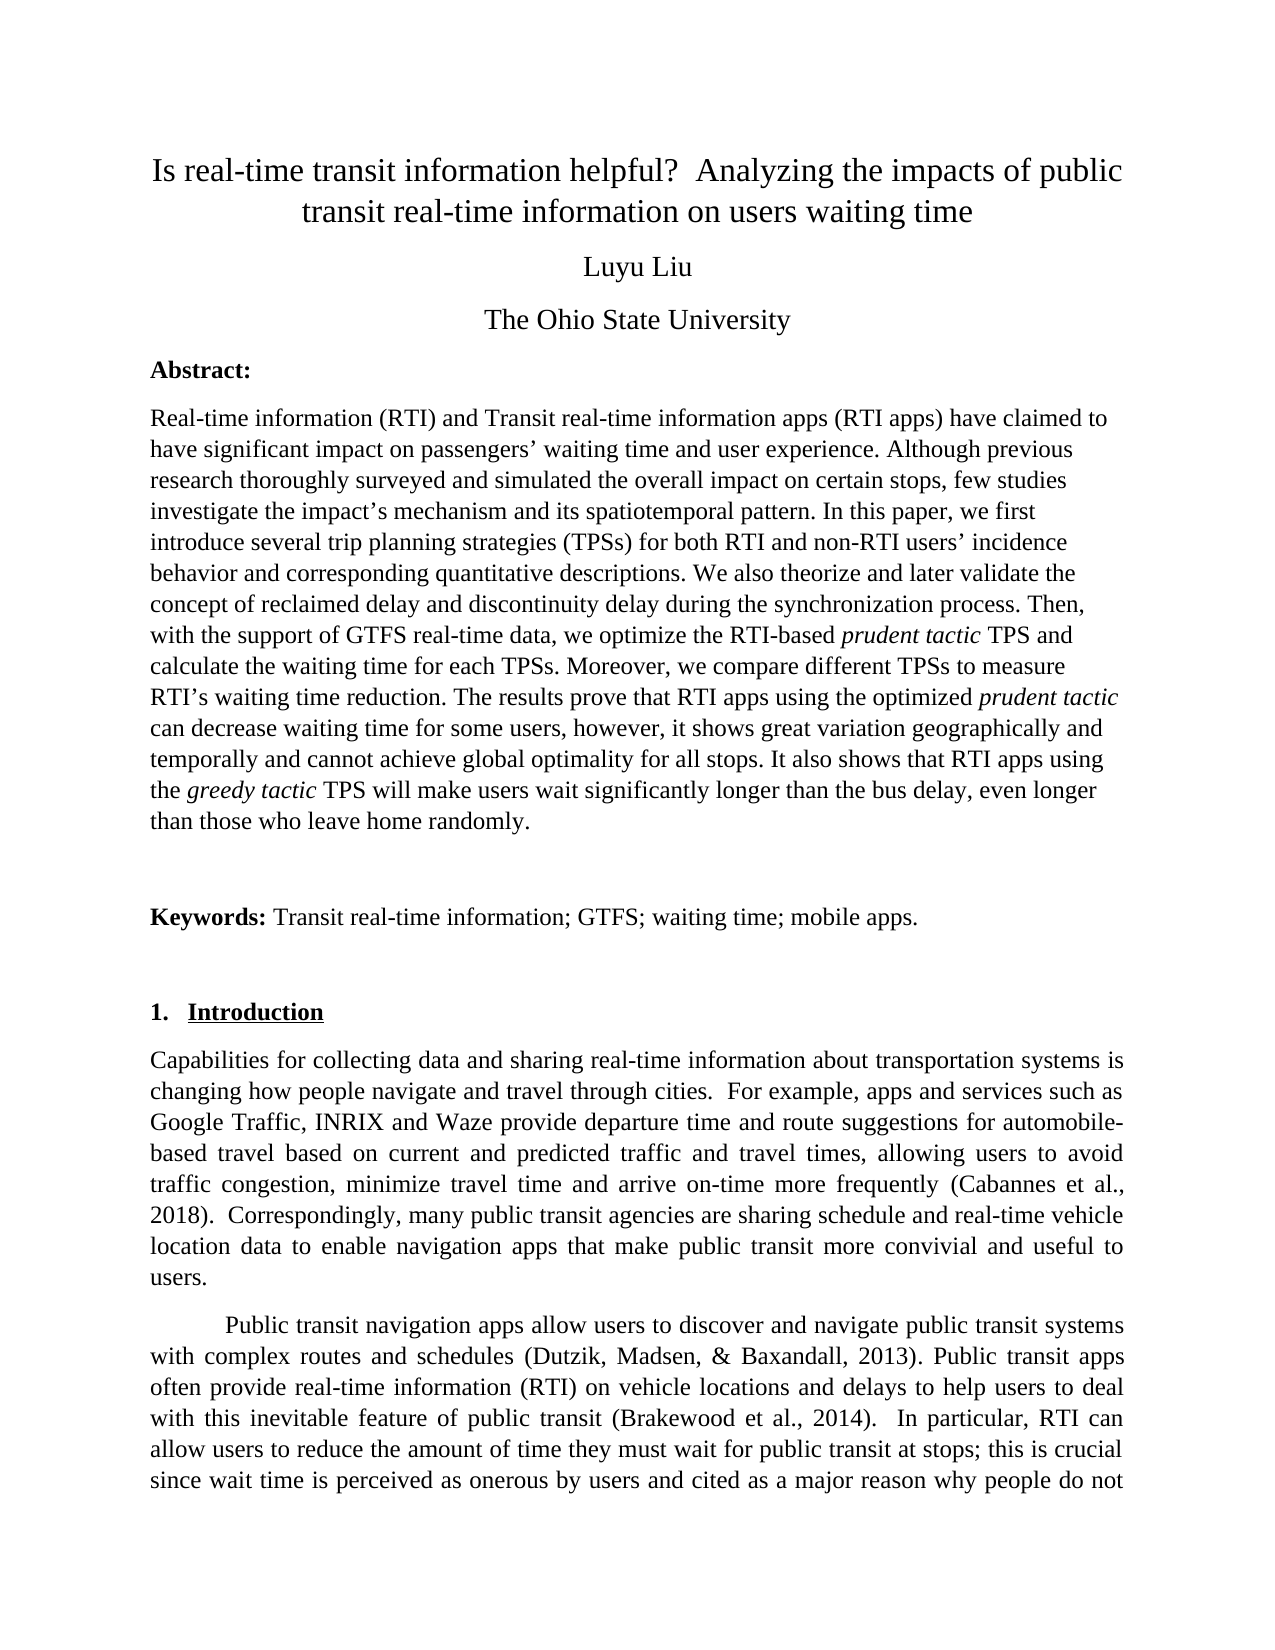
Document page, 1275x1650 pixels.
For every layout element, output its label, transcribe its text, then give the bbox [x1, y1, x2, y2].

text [150, 1310, 1125, 1494]
text Keywords: Transit real-time information; GTFS; waiting time; mobile apps. [150, 902, 1125, 930]
list Introduction [150, 997, 1125, 1026]
text Capabilities for collecting data and sharing real-time information about transportation systems is changing how people navigate and travel through cities. For example, apps and services such as Google Traffic, INRIX and Waze provide departure time and route suggestions for automobile-based travel based on current and predicted traffic and travel times, allowing users to avoid traffic congestion, minimize travel time and arrive on-time more frequently (Cabannes et al., 2018). Correspondingly, many public transit agencies are sharing schedule and real-time vehicle location data to enable navigation apps that make public transit more convivial and useful to users. [150, 1045, 1125, 1291]
text Luyu Liu [150, 249, 1125, 283]
text Real-time information (RTI) and Transit real-time information apps (RTI apps) have claimed to have significant impact on passengers’ waiting time and user experience. Although previous research thoroughly surveyed and simulated the overall impact on certain stops, few studies investigate the impact’s mechanism and its spatiotemporal pattern. In this paper, we first introduce several trip planning strategies (TPSs) for both RTI and non-RTI users’ incidence behavior and corresponding quantitative descriptions. We also theorize and later validate the concept of reclaimed delay and discontinuity delay during the synchronization process. Then, with the support of GTFS real-time data, we optimize the RTI-based prudent tactic TPS and calculate the waiting time for each TPSs. Moreover, we compare different TPSs to measure RTI’s waiting time reduction. The results prove that RTI apps using the optimized prudent tactic can decrease waiting time for some users, however, it shows great variation geographically and temporally and cannot achieve global optimality for all stops. It also shows that RTI apps using the greedy tactic TPS will make users wait significantly longer than the bus delay, even longer than those who leave home randomly. [150, 403, 1125, 835]
text The Ohio State University [150, 302, 1125, 336]
text Abstract: [150, 355, 1125, 384]
text Is real-time transit information helpful? Analyzing the impacts of public transit real-time information on users waiting time [150, 150, 1125, 230]
